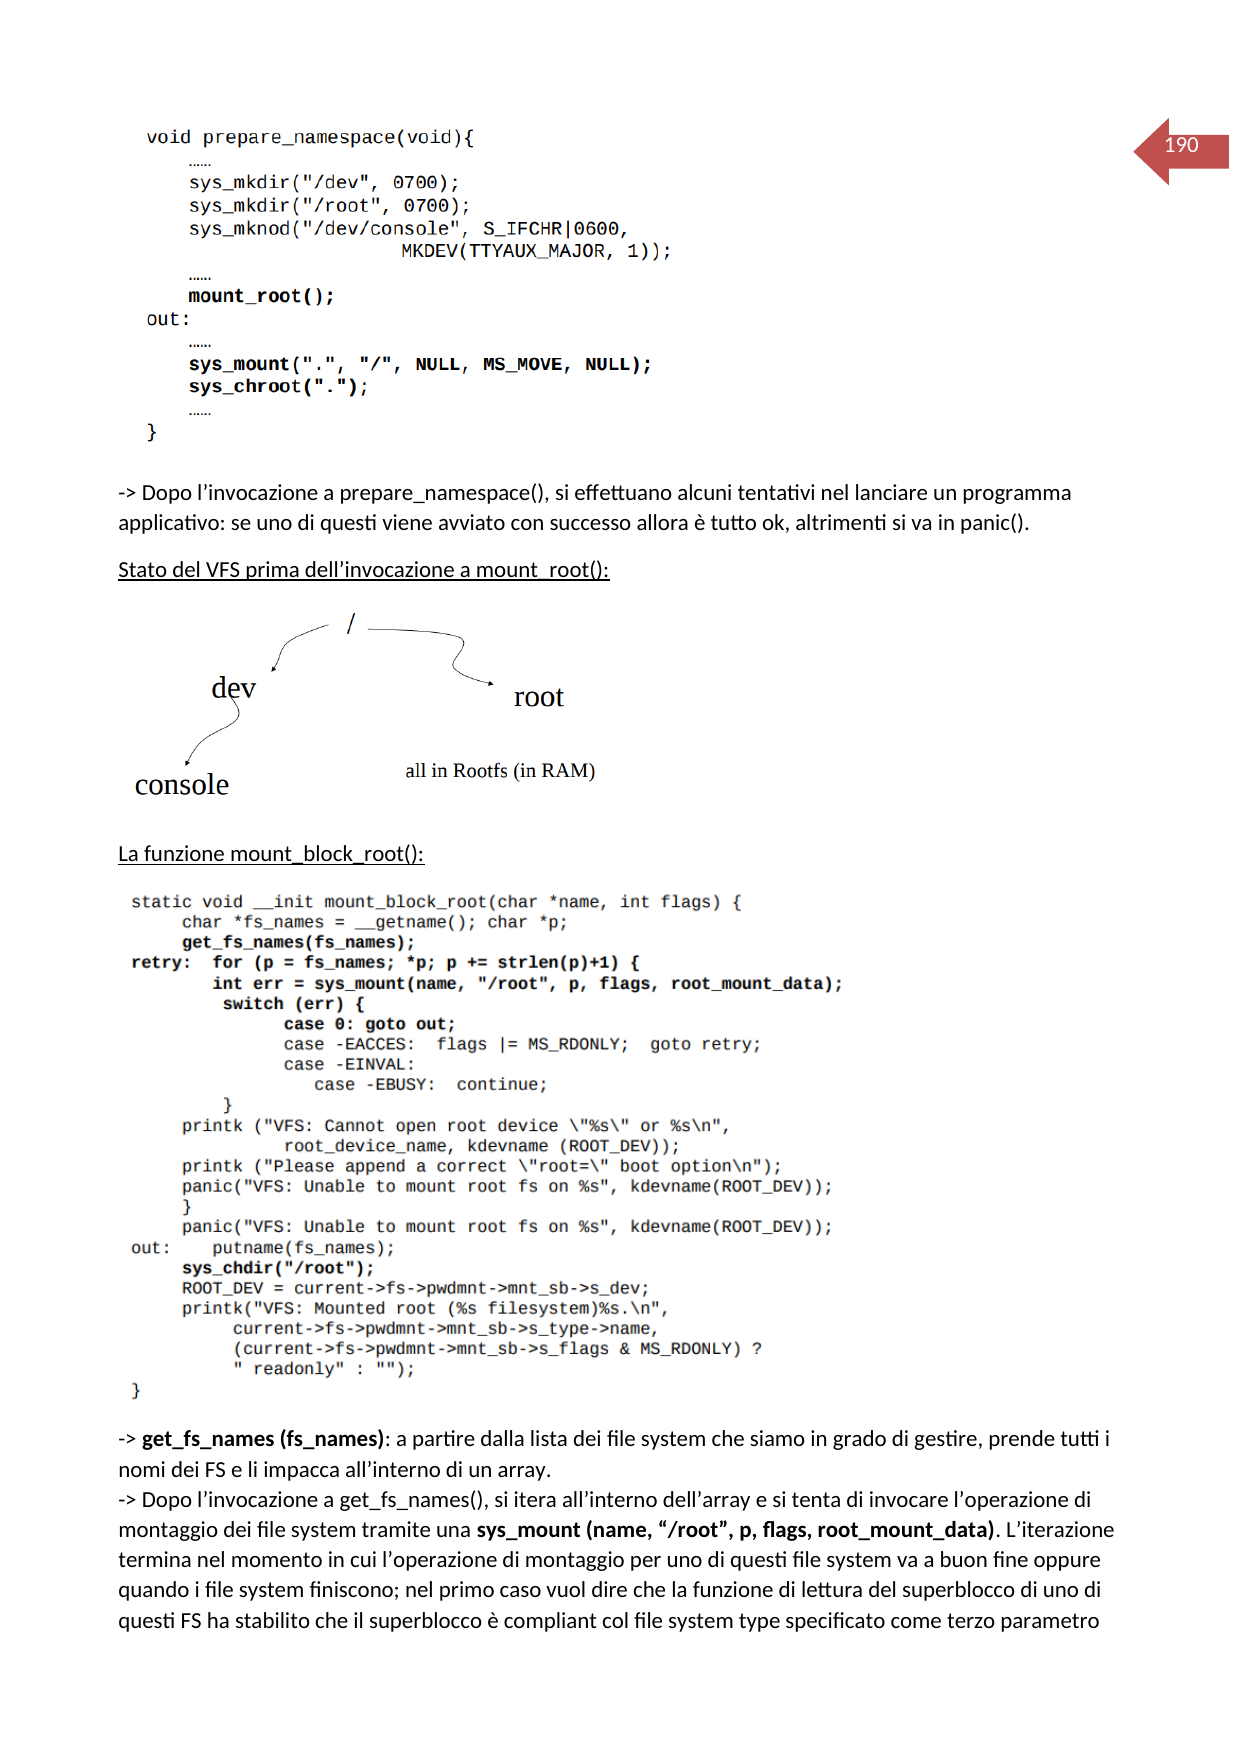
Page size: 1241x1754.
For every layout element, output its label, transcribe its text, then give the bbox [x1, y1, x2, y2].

picture [118, 118, 704, 460]
text La funzione mount_block_root(): [118, 839, 1122, 868]
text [118, 1424, 1122, 1634]
text Stato del VFS prima dell’invocazione a mount_root(): [118, 555, 1122, 583]
text -> Dopo l’invocazione a prepare_namespace(), si effettuano alcuni tentativi nel lanciare un programma applicativo: se uno di questi viene avviato con successo allora è tutto ok, altrimenti si va in panic(). [118, 478, 1122, 536]
picture [118, 602, 606, 821]
picture [118, 886, 850, 1406]
